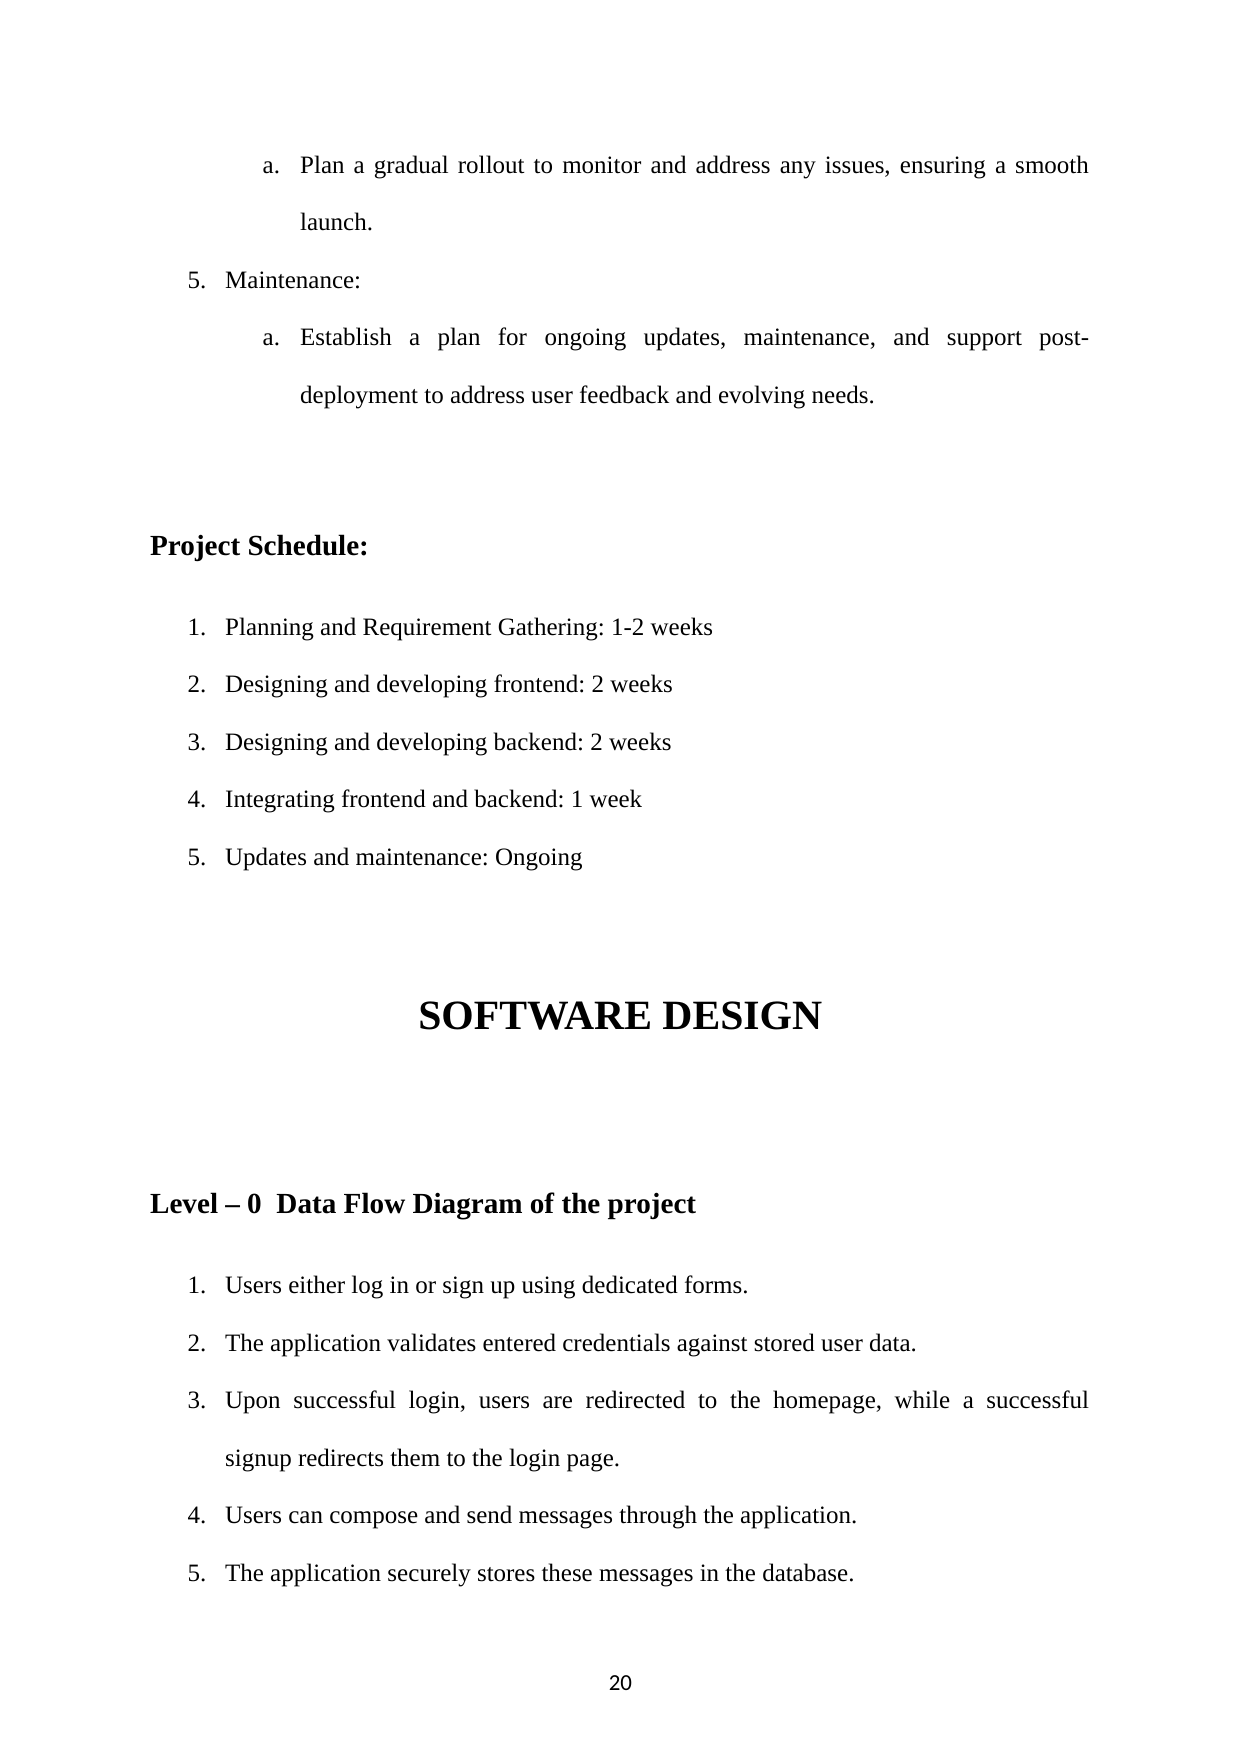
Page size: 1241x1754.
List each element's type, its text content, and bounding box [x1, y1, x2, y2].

list Users can compose and send messages through the application. [187, 1500, 1090, 1529]
list The application securely stores these messages in the database. [187, 1558, 1090, 1587]
list Plan a gradual rollout to monitor and address any issues, ensuring a smooth launch. [262, 150, 1090, 236]
list Designing and developing backend: 2 weeks [187, 727, 1090, 756]
list Designing and developing frontend: 2 weeks [187, 669, 1090, 698]
list Planning and Requirement Gathering: 1-2 weeks [187, 612, 1090, 641]
list Updates and maintenance: Ongoing [187, 842, 1090, 871]
list Maintenance: [187, 265, 1090, 294]
list The application validates entered credentials against stored user data. [187, 1328, 1090, 1357]
list Users either log in or sign up using dedicated forms. [187, 1270, 1090, 1299]
text Level – 0 Data Flow Diagram of the project [150, 1187, 1090, 1220]
list Upon successful login, users are redirected to the homepage, while a successful signup redirects them to the login page. [187, 1385, 1090, 1472]
list Integrating frontend and backend: 1 week [187, 784, 1090, 813]
text Project Schedule: [150, 528, 1090, 562]
text SOFTWARE DESIGN [150, 990, 1090, 1038]
list Establish a plan for ongoing updates, maintenance, and support post-deployment to address user feedback and evolving needs. [262, 322, 1090, 409]
